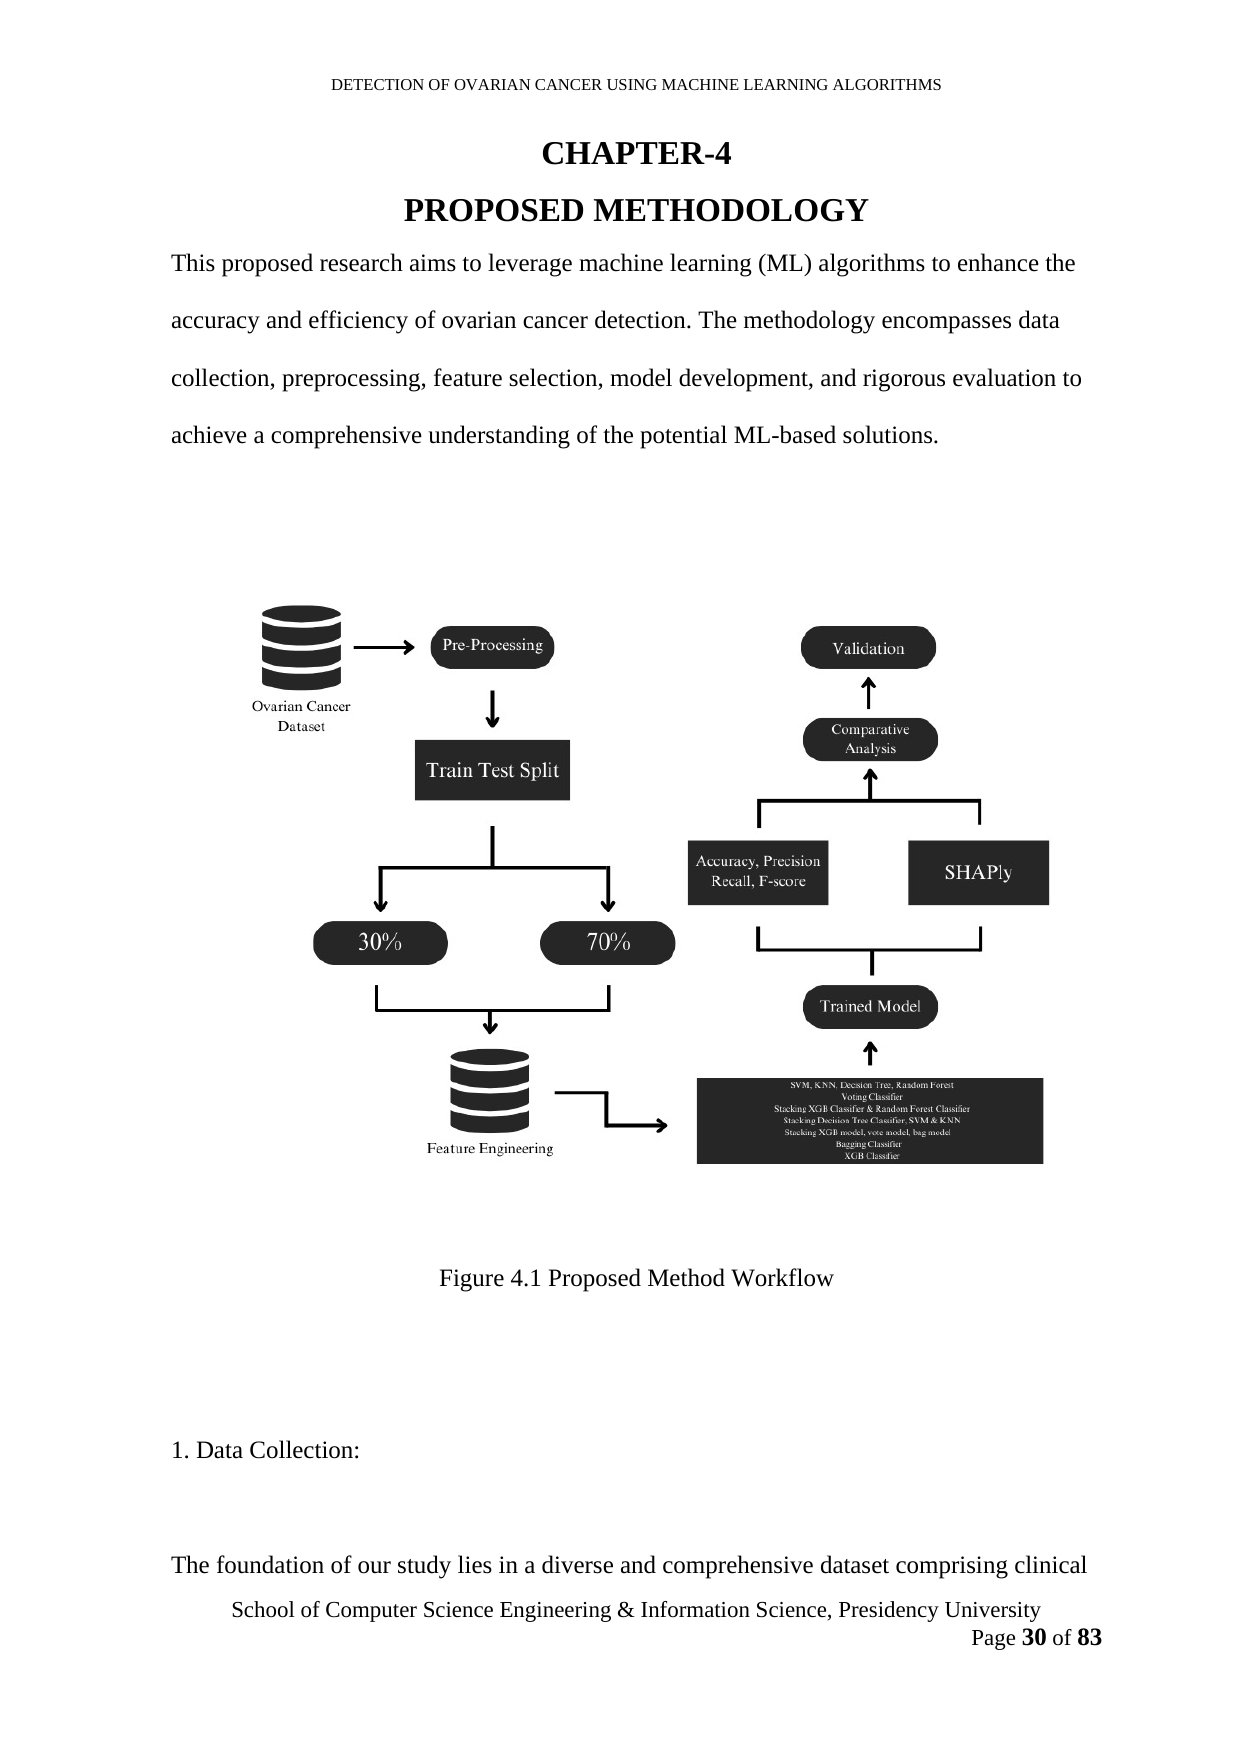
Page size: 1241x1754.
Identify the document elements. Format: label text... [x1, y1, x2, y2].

text 1. Data Collection: [171, 1435, 1102, 1464]
text Figure 4.1 Proposed Method Workflow [171, 1263, 1102, 1291]
text This proposed research aims to leverage machine learning (ML) algorithms to enhance the accuracy and efficiency of ovarian cancer detection. The methodology encompasses data collection, preprocessing, feature selection, model development, and rigorous evaluation to achieve a comprehensive understanding of the potential ML-based solutions. [171, 248, 1102, 449]
text CHAPTER-4 [171, 133, 1102, 171]
text PROPOSED METHODOLOGY [171, 190, 1102, 229]
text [171, 1550, 1102, 1579]
picture [170, 535, 1103, 1234]
